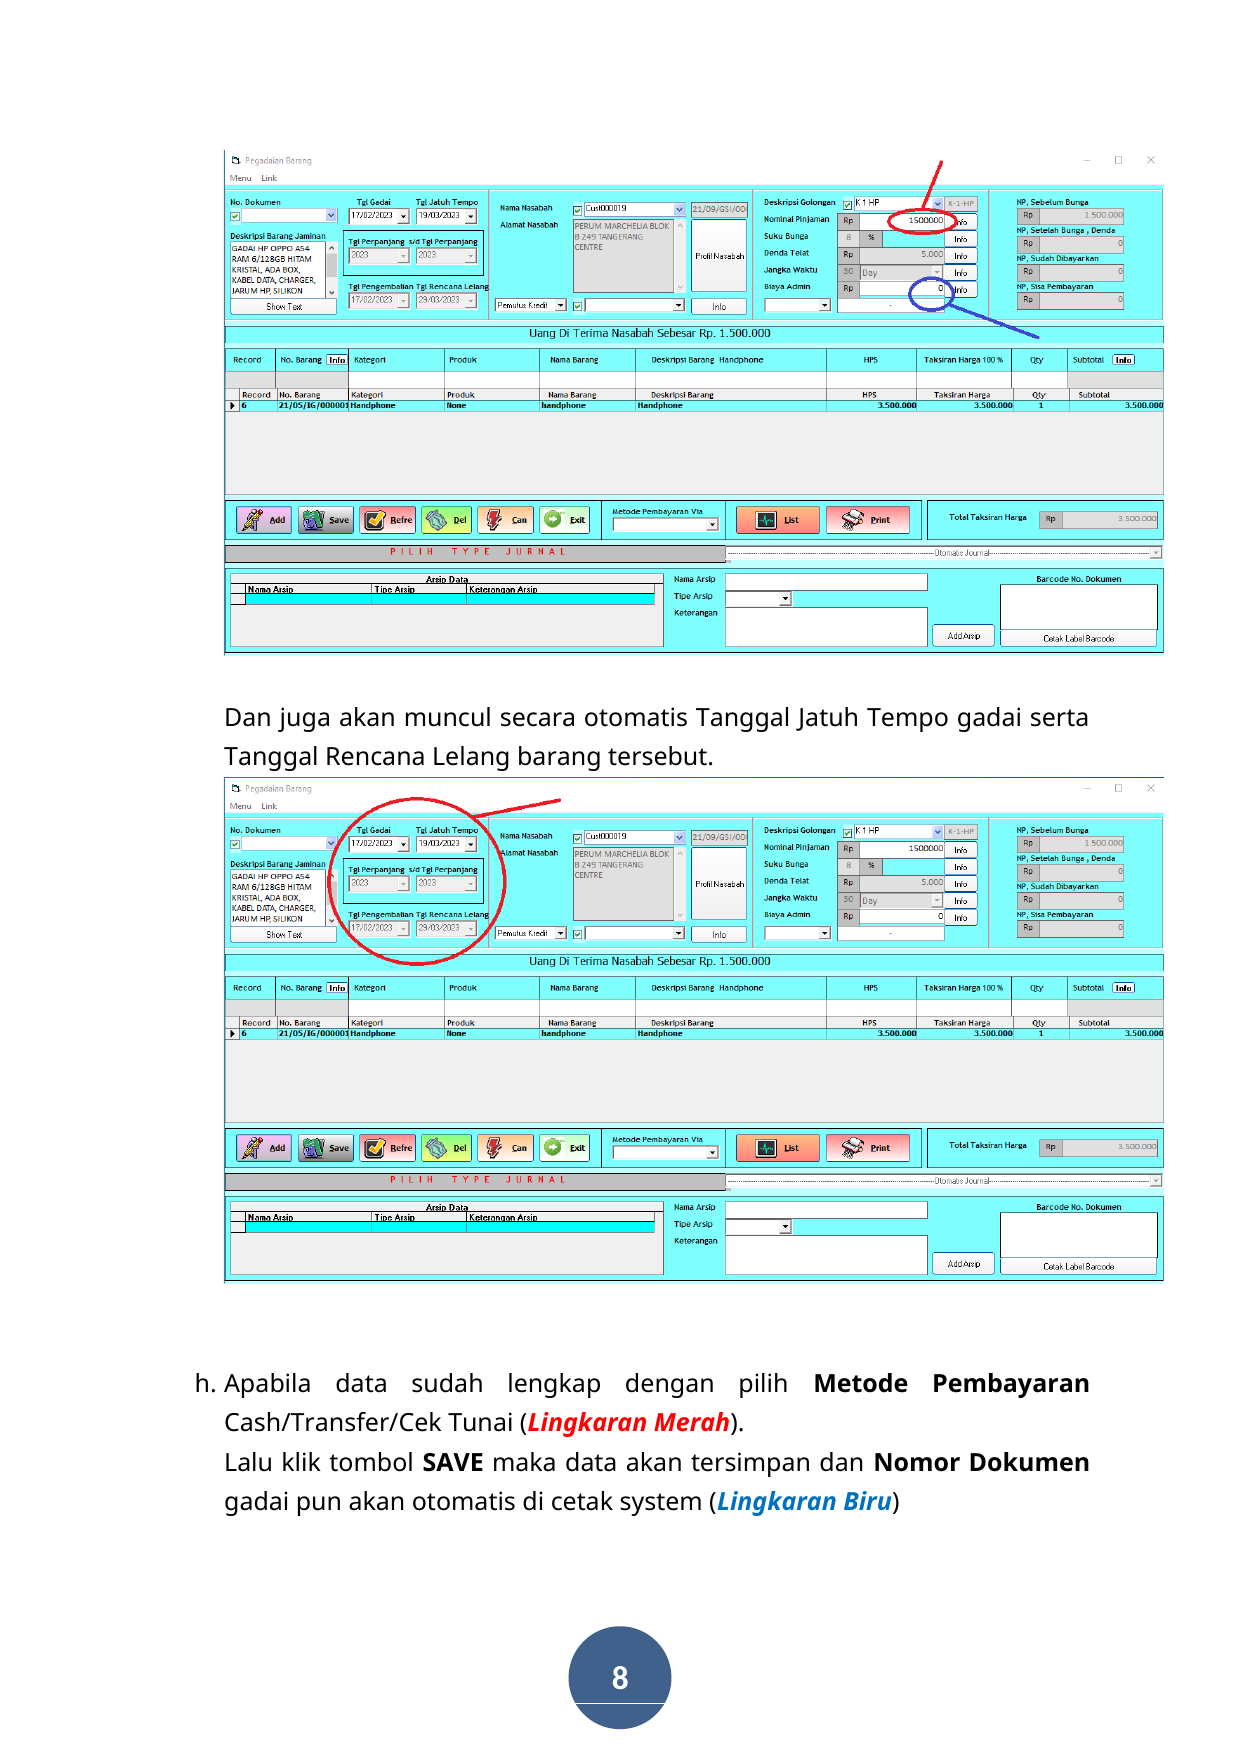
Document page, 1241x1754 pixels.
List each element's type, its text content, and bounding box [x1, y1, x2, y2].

list Apabila data sudah lengkap dengan pilih Metode Pembayaran Cash/Transfer/Cek Tunai (Lingkaran Merah). [194, 1366, 1090, 1439]
list Lalu klik tombol SAVE maka data akan tersimpan dan Nomor Dokumen gadai pun akan otomatis di cetak system (Lingkaran Biru) [224, 1444, 1090, 1517]
picture [223, 150, 1164, 656]
list Dan juga akan muncul secara otomatis Tanggal Jatuh Tempo gadai serta Tanggal Rencana Lelang barang tersebut. [224, 699, 1090, 772]
picture [223, 777, 1164, 1284]
